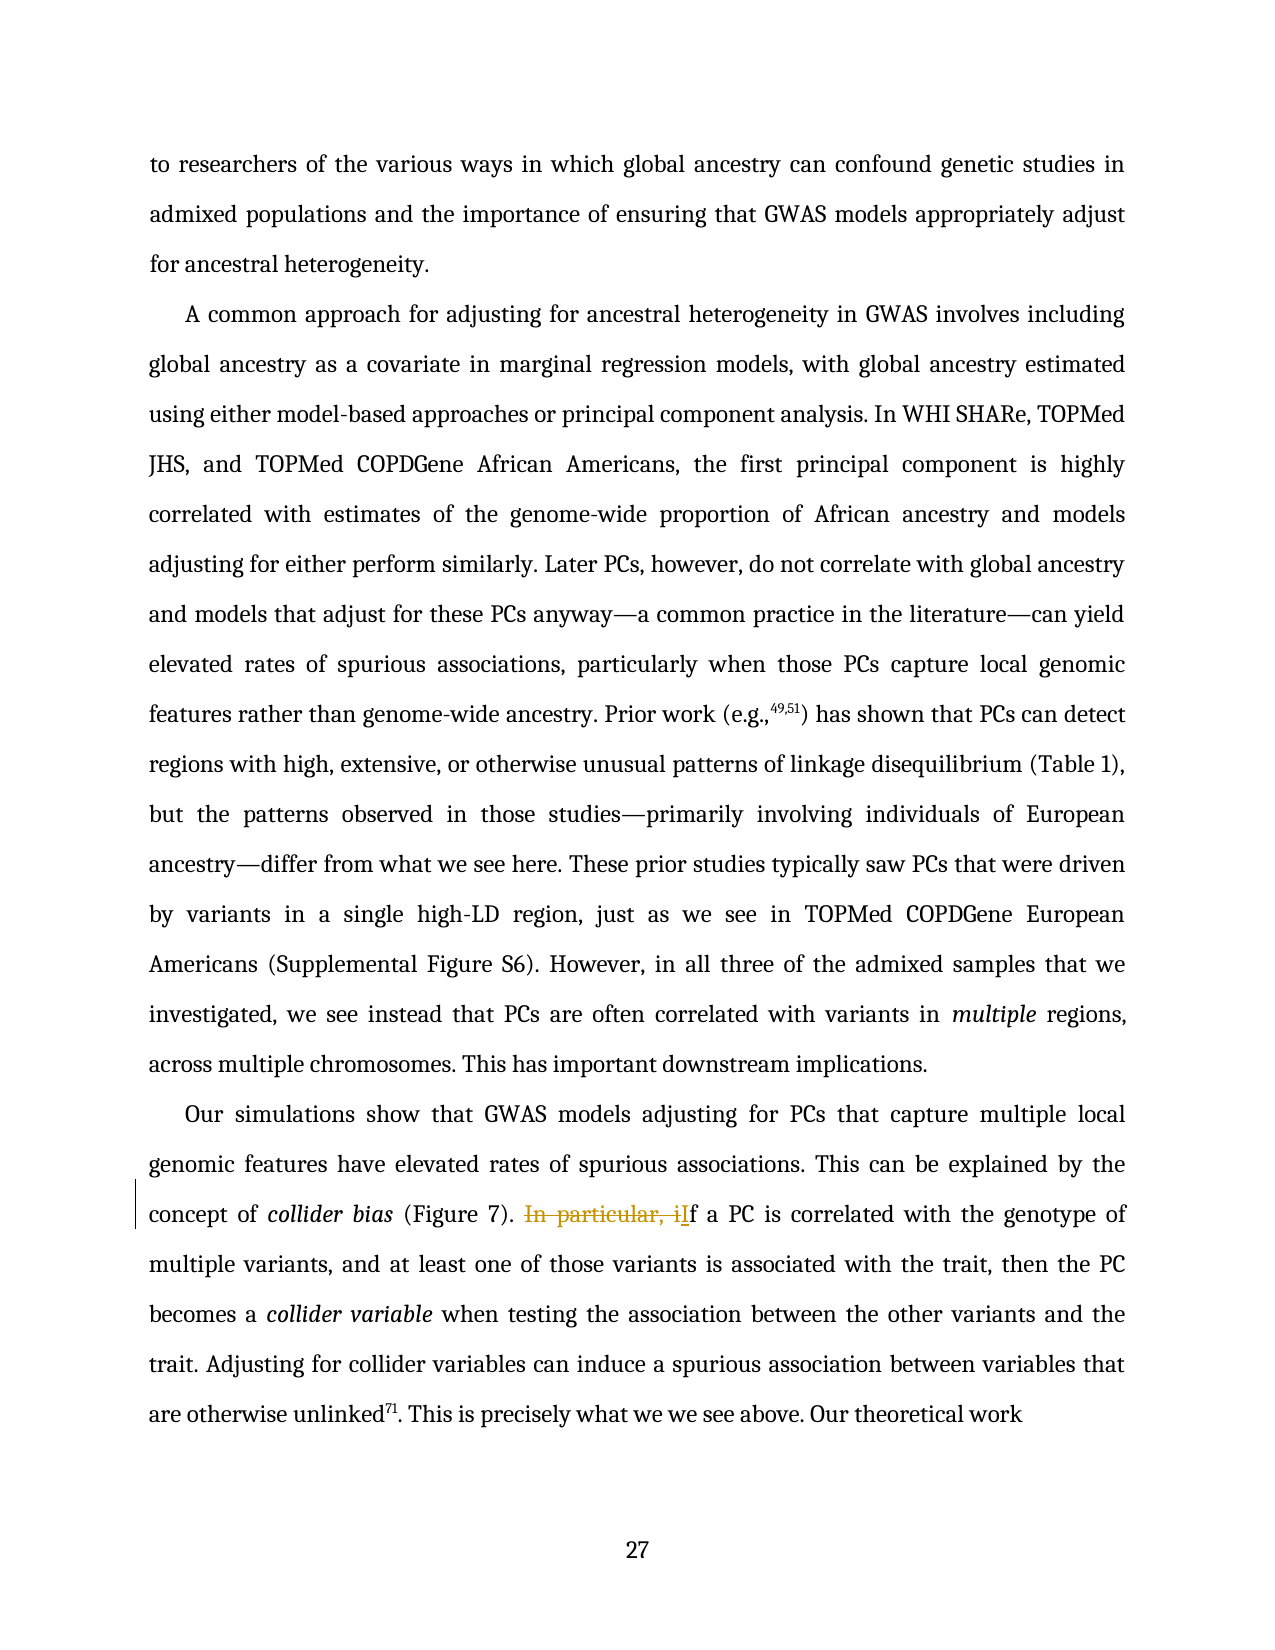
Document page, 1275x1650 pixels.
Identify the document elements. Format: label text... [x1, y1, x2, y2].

text Our simulations show that GWAS models adjusting for PCs that capture multiple local genomic features have elevated rates of spurious associations. This can be explained by the concept of collider bias (Figure 7). f a PC is correlated with the genotype of multiple variants, and at least one of those variants is associated with the trait, then the PC becomes a collider variable when testing the association between the other variants and the trait. Adjusting for collider variables can induce a spurious association between variables that are otherwise unlinked71. This is precisely what we we see above. Our theoretical work [148, 1100, 1127, 1429]
text A common approach for adjusting for ancestral heterogeneity in GWAS involves including global ancestry as a covariate in marginal regression models, with global ancestry estimated using either model-based approaches or principal component analysis. In WHI SHARe, TOPMed JHS, and TOPMed COPDGene African Americans, the first principal component is highly correlated with estimates of the genome-wide proportion of African ancestry and models adjusting for either perform similarly. Later PCs, however, do not correlate with global ancestry and models that adjust for these PCs anyway—a common practice in the literature—can yield elevated rates of spurious associations, particularly when those PCs capture local genomic features rather than genome-wide ancestry. Prior work (e.g.,49,51) has shown that PCs can detect regions with high, extensive, or otherwise unusual patterns of linkage disequilibrium (Table 1), but the patterns observed in those studies—primarily involving individuals of European ancestry—differ from what we see here. These prior studies typically saw PCs that were driven by variants in a single high-LD region, just as we see in TOPMed COPDGene European Americans (Supplemental Figure S6). However, in all three of the admixed samples that we investigated, we see instead that PCs are often correlated with variants in multiple regions, across multiple chromosomes. This has important downstream implications. [148, 300, 1127, 1079]
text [148, 150, 1127, 279]
